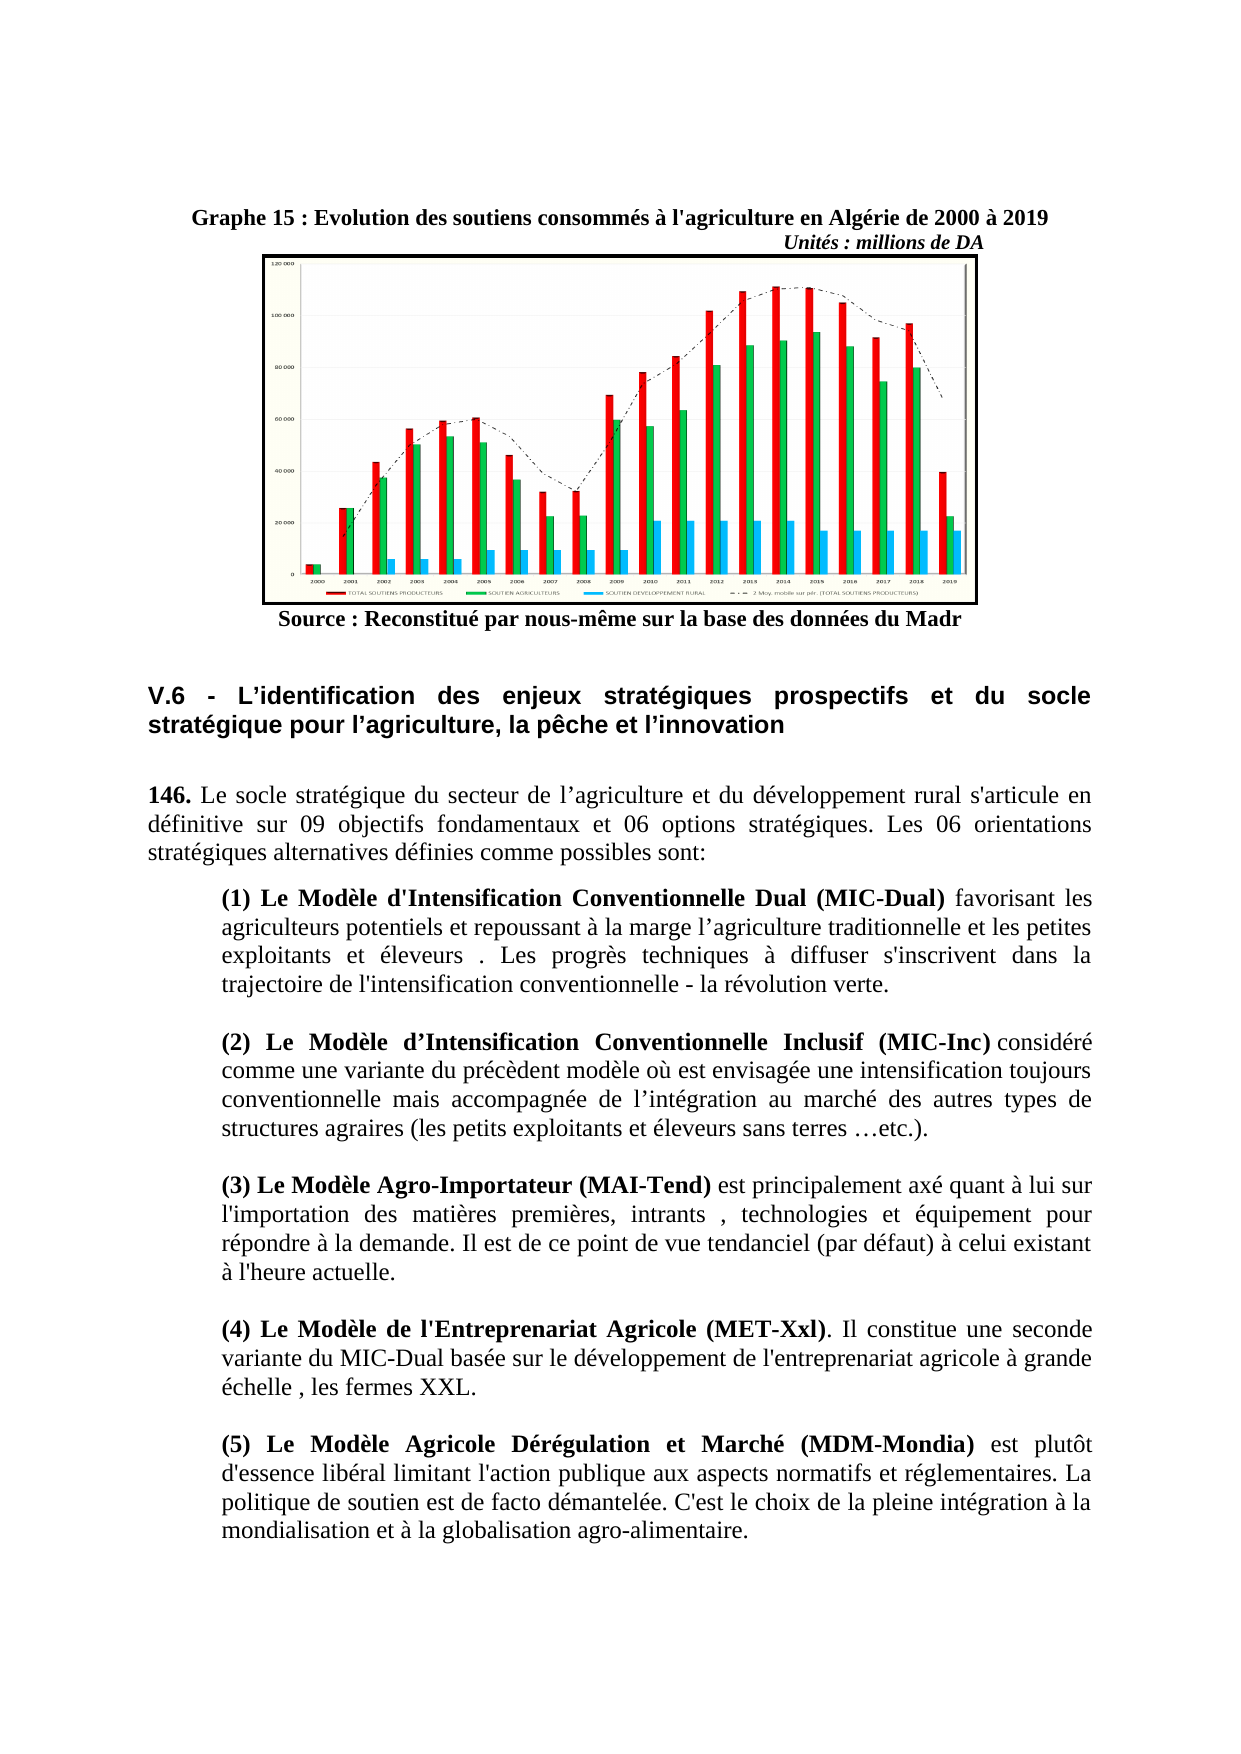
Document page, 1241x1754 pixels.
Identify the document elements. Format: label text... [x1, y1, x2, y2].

text (5) Le Modèle Agricole Dérégulation et Marché (MDM-Mondia) est plutôt d'essence libéral limitant l'action publique aux aspects normatifs et réglementaires. La politique de soutien est de facto démantelée. C'est le choix de la pleine intégration à la mondialisation et à la globalisation agro-alimentaire. [221, 1429, 1093, 1544]
picture [265, 258, 975, 602]
text Unités : millions de DA [148, 230, 1093, 254]
text V.6 - L’identification des enjeux stratégiques prospectifs et du socle stratégique pour l’agriculture, la pêche et l’innovation [148, 681, 1093, 739]
text (2) Le Modèle d’Intensification Conventionnelle Inclusif (MIC-Inc) considéré comme une variante du précèdent modèle où est envisagée une intensification toujours conventionnelle mais accompagnée de l’intégration au marché des autres types de structures agraires (les petits exploitants et éleveurs sans terres …etc.). [221, 1027, 1093, 1142]
text (4) Le Modèle de l'Entreprenariat Agricole (MET-Xxl). Il constitue une seconde variante du MIC-Dual basée sur le développement de l'entreprenariat agricole à grande échelle , les fermes XXL. [221, 1314, 1093, 1400]
text Source : Reconstitué par nous-même sur la base des données du Madr [148, 605, 1093, 632]
text (3) Le Modèle Agro-Importateur (MAI-Tend) est principalement axé quant à lui sur l'importation des matières premières, intrants , technologies et équipement pour répondre à la demande. Il est de ce point de vue tendanciel (par défaut) à celui existant à l'heure actuelle. [221, 1170, 1093, 1285]
text Graphe 15 : Evolution des soutiens consommés à l'agriculture en Algérie de 2000 à 2019 [148, 204, 1093, 230]
text (1) Le Modèle d'Intensification Conventionnelle Dual (MIC-Dual) favorisant les agriculteurs potentiels et repoussant à la marge l’agriculture traditionnelle et les petites exploitants et éleveurs . Les progrès techniques à diffuser s'inscrivent dans la trajectoire de l'intensification conventionnelle - la révolution verte. [221, 883, 1093, 998]
text 146. Le socle stratégique du secteur de l’agriculture et du développement rural s'articule en définitive sur 09 objectifs fondamentaux et 06 options stratégiques. Les 06 orientations stratégiques alternatives définies comme possibles sont: [148, 780, 1093, 866]
